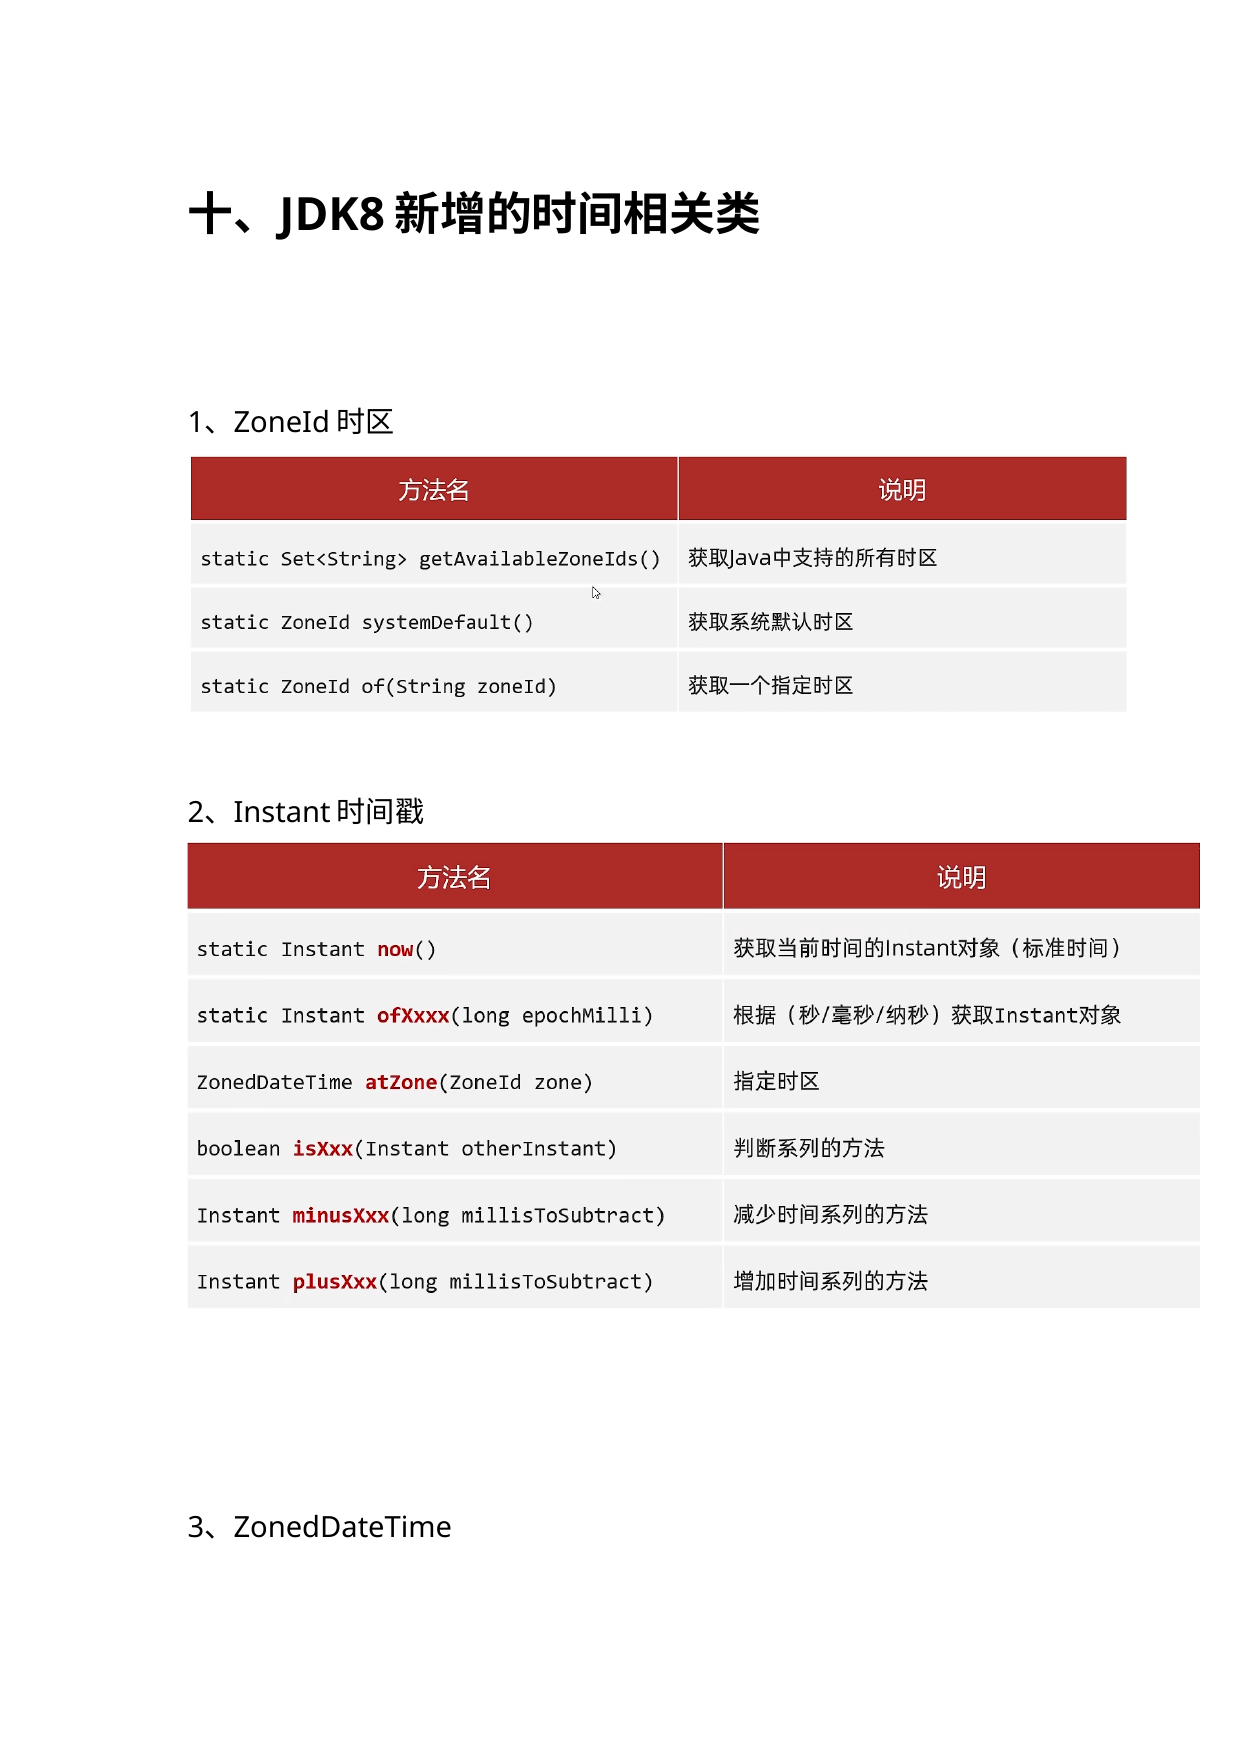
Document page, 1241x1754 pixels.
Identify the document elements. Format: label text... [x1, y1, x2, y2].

list Instant时间戳 [187, 778, 1053, 842]
list 3、ZonedDateTime [187, 1493, 1053, 1558]
text 1、ZoneId时区 [187, 388, 1053, 452]
picture [187, 842, 1201, 1311]
picture [187, 452, 1130, 716]
subtitle 十、JDK8新增的时间相关类 [187, 162, 1053, 259]
